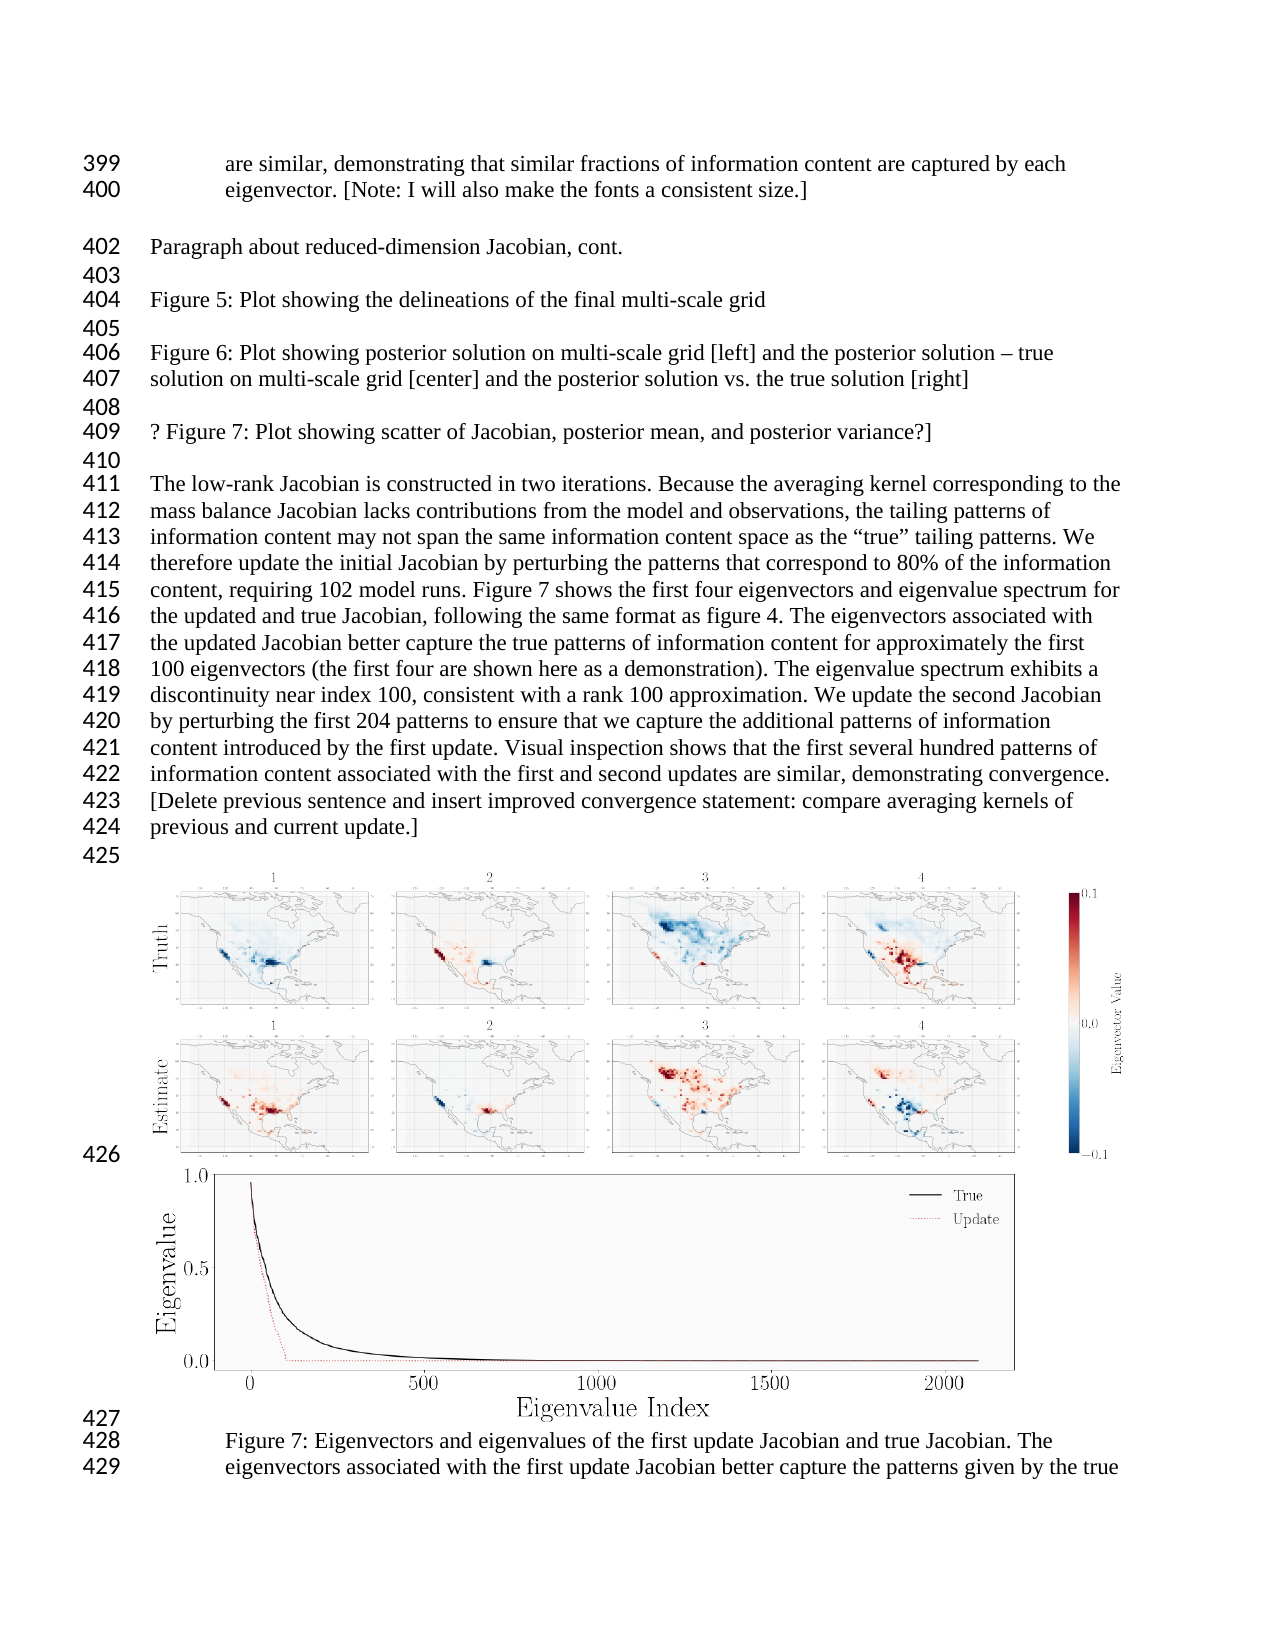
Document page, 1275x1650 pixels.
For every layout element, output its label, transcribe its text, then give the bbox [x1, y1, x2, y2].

text Figure 6: Plot showing posterior solution on multi-scale grid [left] and the posterior solution – true solution on multi-scale grid [center] and the posterior solution vs. the true solution [right] [150, 339, 1125, 391]
picture [150, 870, 1125, 1427]
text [150, 150, 1125, 233]
text The low-rank Jacobian is constructed in two iterations. Because the averaging kernel corresponding to the mass balance Jacobian lacks contributions from the model and observations, the tailing patterns of information content may not span the same information content space as the “true” tailing patterns. We therefore update the initial Jacobian by perturbing the patterns that correspond to 80% of the information content, requiring 102 model runs. Figure 7 shows the first four eigenvectors and eigenvalue spectrum for the updated and true Jacobian, following the same format as figure 4. The eigenvectors associated with the updated Jacobian better capture the true patterns of information content for approximately the first 100 eigenvectors (the first four are shown here as a demonstration). The eigenvalue spectrum exhibits a discontinuity near index 100, consistent with a rank 100 approximation. We update the second Jacobian by perturbing the first 204 patterns to ensure that we capture the additional patterns of information content introduced by the first update. Visual inspection shows that the first several hundred patterns of information content associated with the first and second updates are similar, demonstrating convergence. [Delete previous sentence and insert improved convergence statement: compare averaging kernels of previous and current update.] [150, 470, 1125, 839]
text Figure 5: Plot showing the delineations of the final multi-scale grid [150, 286, 1125, 312]
text Paragraph about reduced-dimension Jacobian, cont. [150, 233, 1125, 259]
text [150, 1427, 1125, 1479]
text ? Figure 7: Plot showing scatter of Jacobian, posterior mean, and posterior variance?] [150, 418, 1125, 444]
